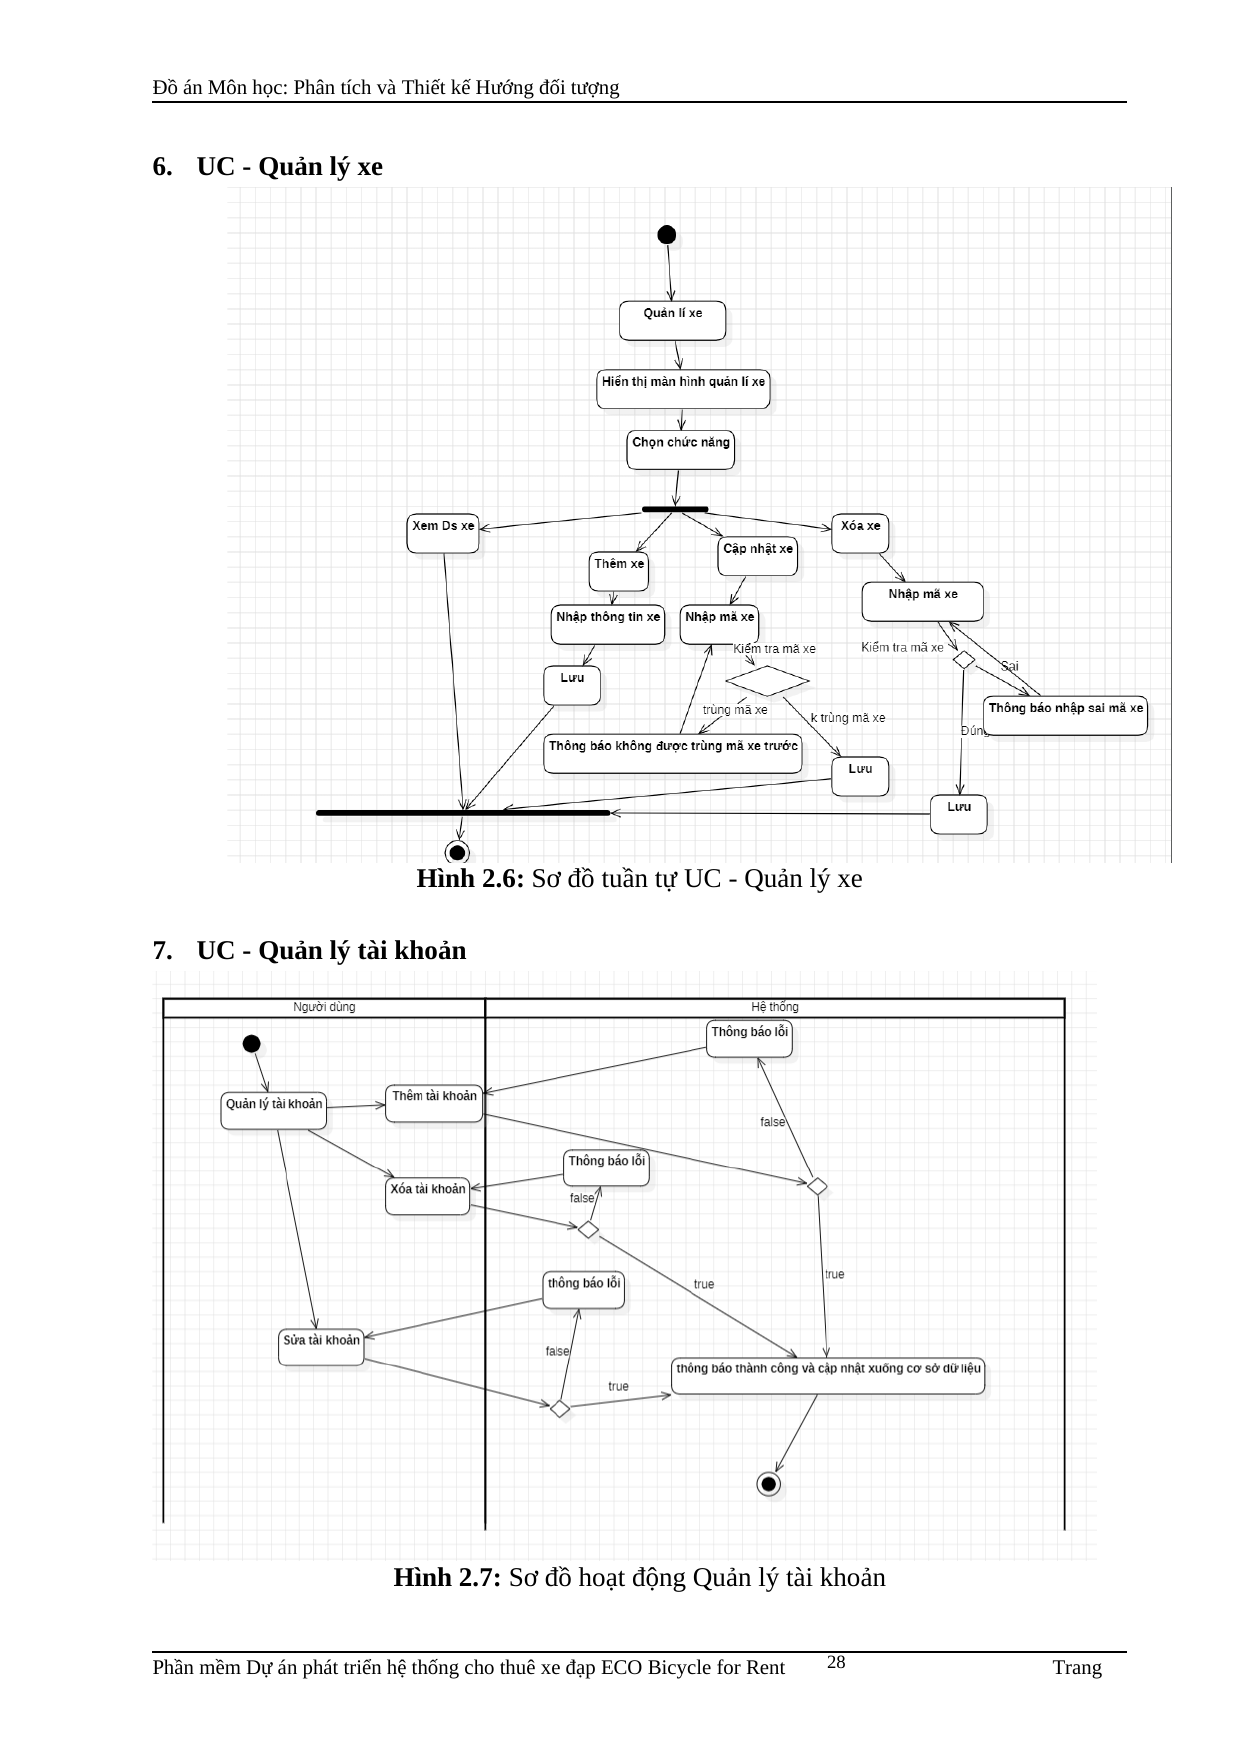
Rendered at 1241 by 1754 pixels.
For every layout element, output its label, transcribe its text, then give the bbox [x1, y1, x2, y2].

subtitle UC - Quản lý xe [152, 150, 1127, 181]
picture [152, 971, 1097, 1561]
subtitle UC - Quản lý tài khoản [152, 934, 1127, 965]
picture [227, 187, 1172, 863]
text Sơ đồ hoạt động Quản lý tài khoản [152, 1561, 1127, 1592]
text Sơ đồ tuần tự UC - Quản lý xe [152, 862, 1127, 893]
